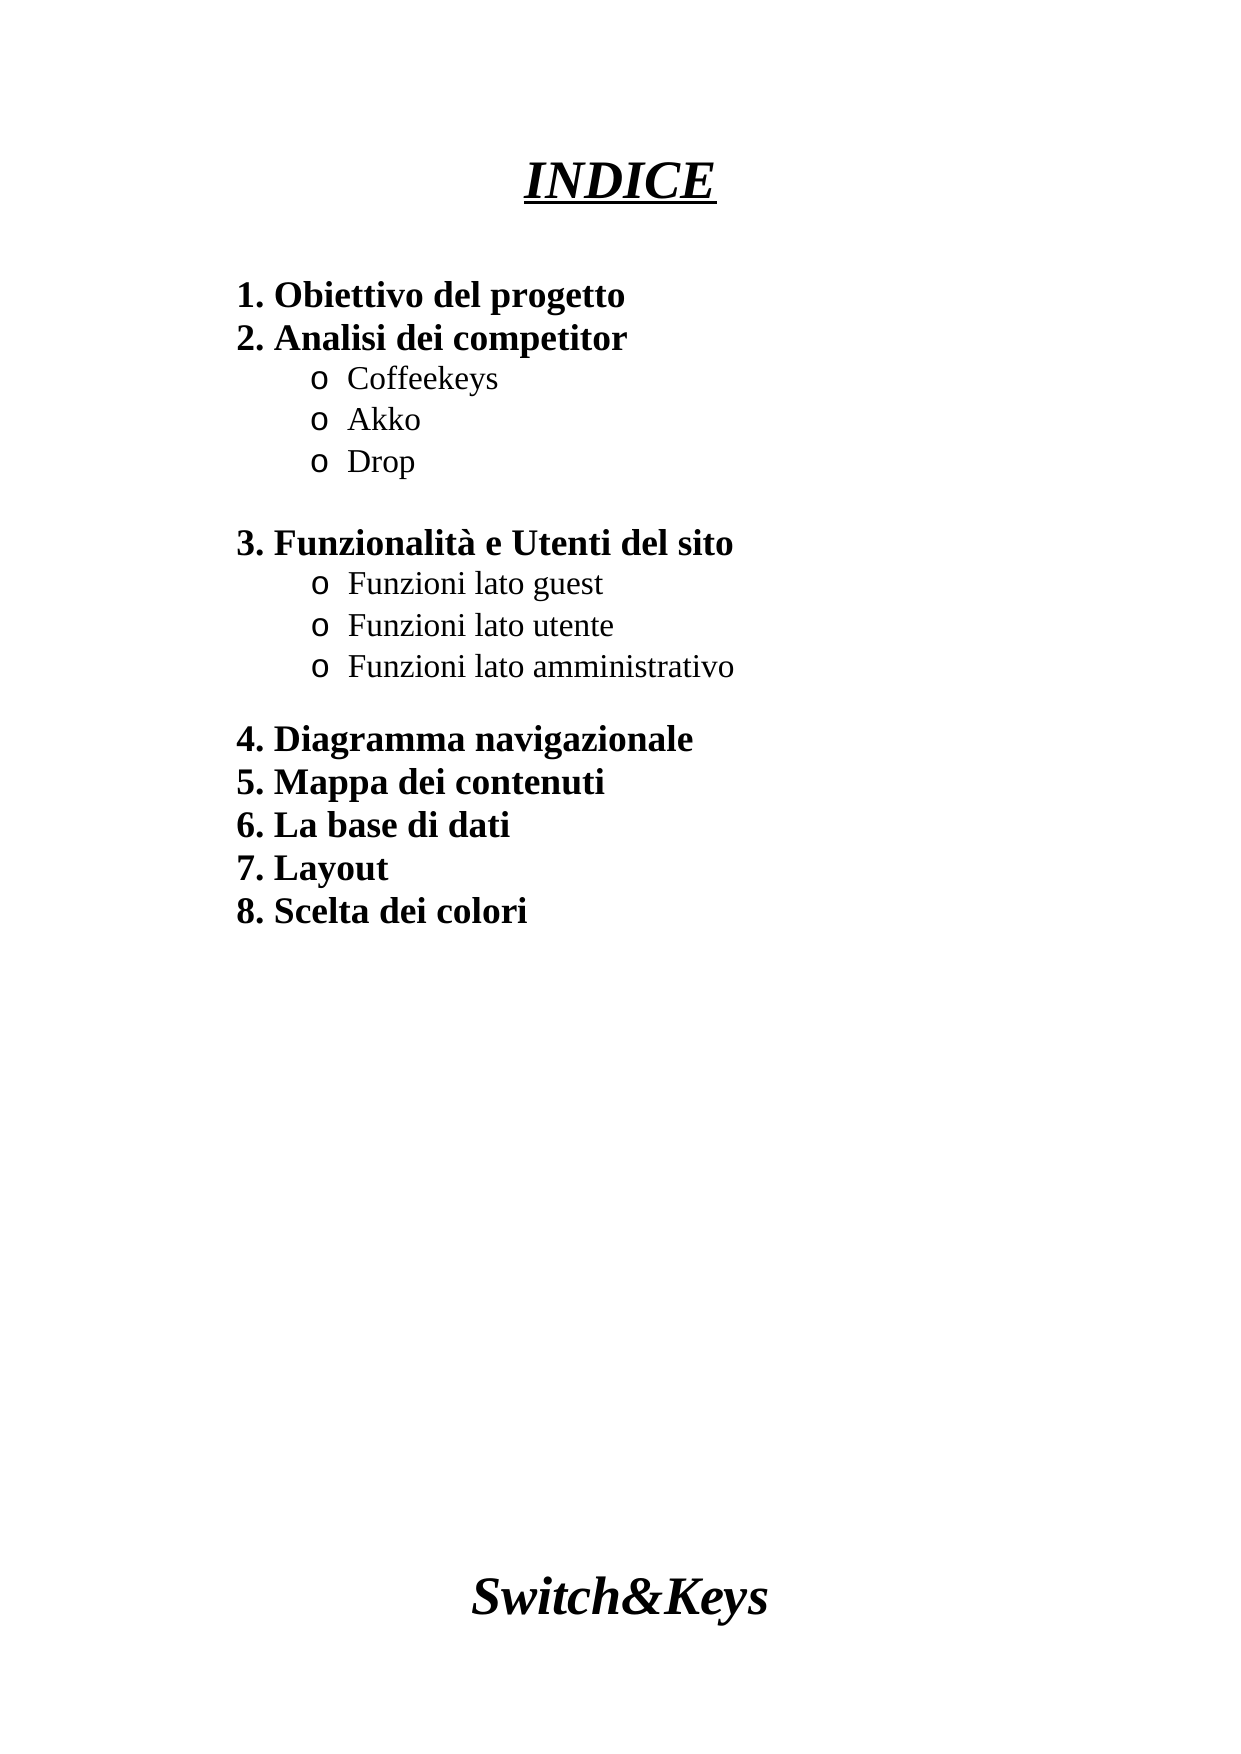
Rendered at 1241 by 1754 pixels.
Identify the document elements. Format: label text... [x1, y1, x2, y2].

title Switch&Keys [118, 1564, 1122, 1627]
list Funzioni lato utente [310, 605, 1122, 646]
title Coffeekeys [309, 358, 1122, 400]
list Funzioni lato guest [310, 564, 1122, 605]
list Funzioni lato amministrativo [310, 646, 1122, 687]
list Layout [236, 846, 1122, 889]
list Scelta dei colori [236, 889, 1122, 932]
title Akko [309, 400, 1122, 441]
title INDICE [118, 148, 1122, 210]
list La base di dati [236, 802, 1122, 846]
list Diagramma navigazionale [236, 716, 1122, 759]
title Drop [309, 441, 1122, 482]
list Mappa dei contenuti [236, 759, 1122, 802]
subtitle Funzionalità e Utenti del sito [236, 521, 1122, 564]
title Obiettivo del progetto [236, 272, 1122, 315]
title Analisi dei competitor [236, 315, 1122, 358]
